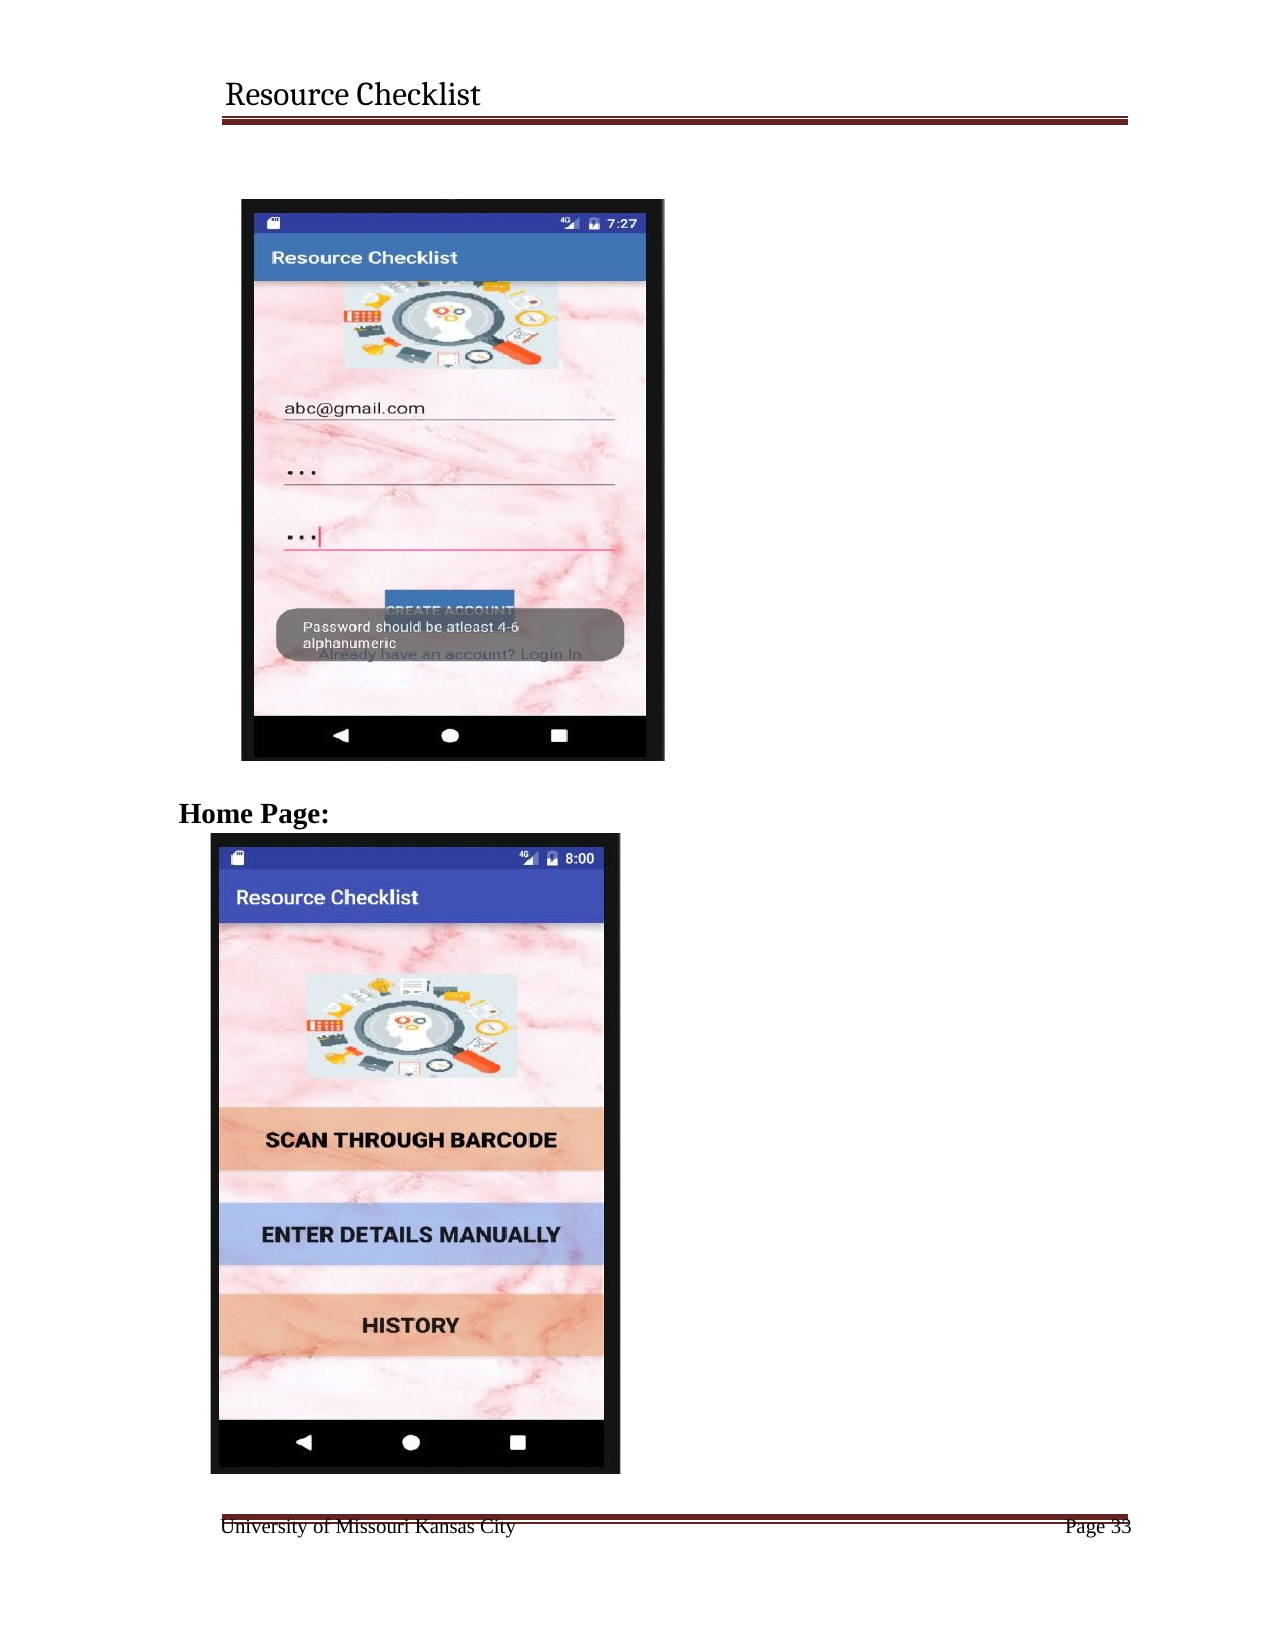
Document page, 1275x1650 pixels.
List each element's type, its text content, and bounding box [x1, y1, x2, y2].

text Home Page: [178, 797, 1142, 830]
picture [210, 833, 621, 1474]
picture [241, 199, 665, 761]
